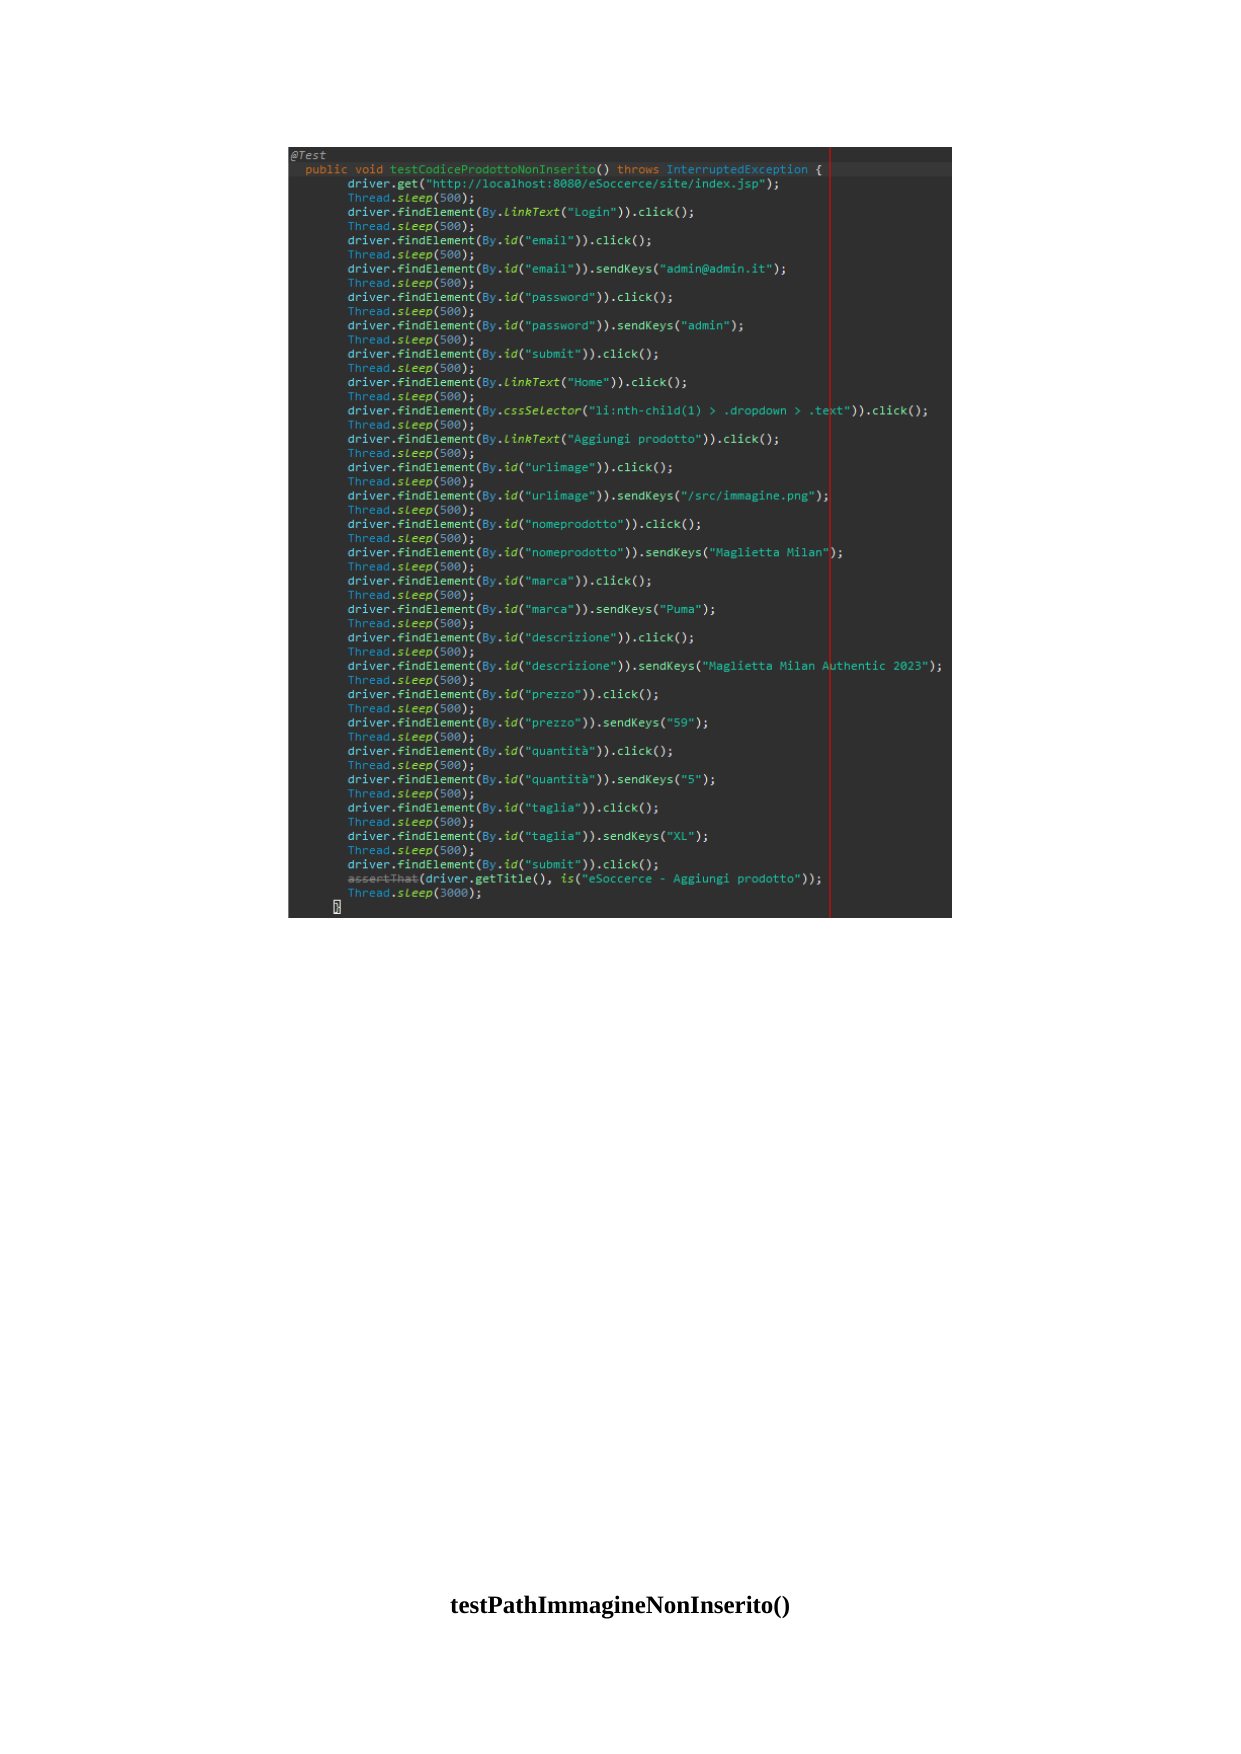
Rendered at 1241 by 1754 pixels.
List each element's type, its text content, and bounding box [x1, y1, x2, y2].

text testPathImmagineNonInserito() [118, 1590, 1122, 1618]
picture [288, 147, 952, 918]
